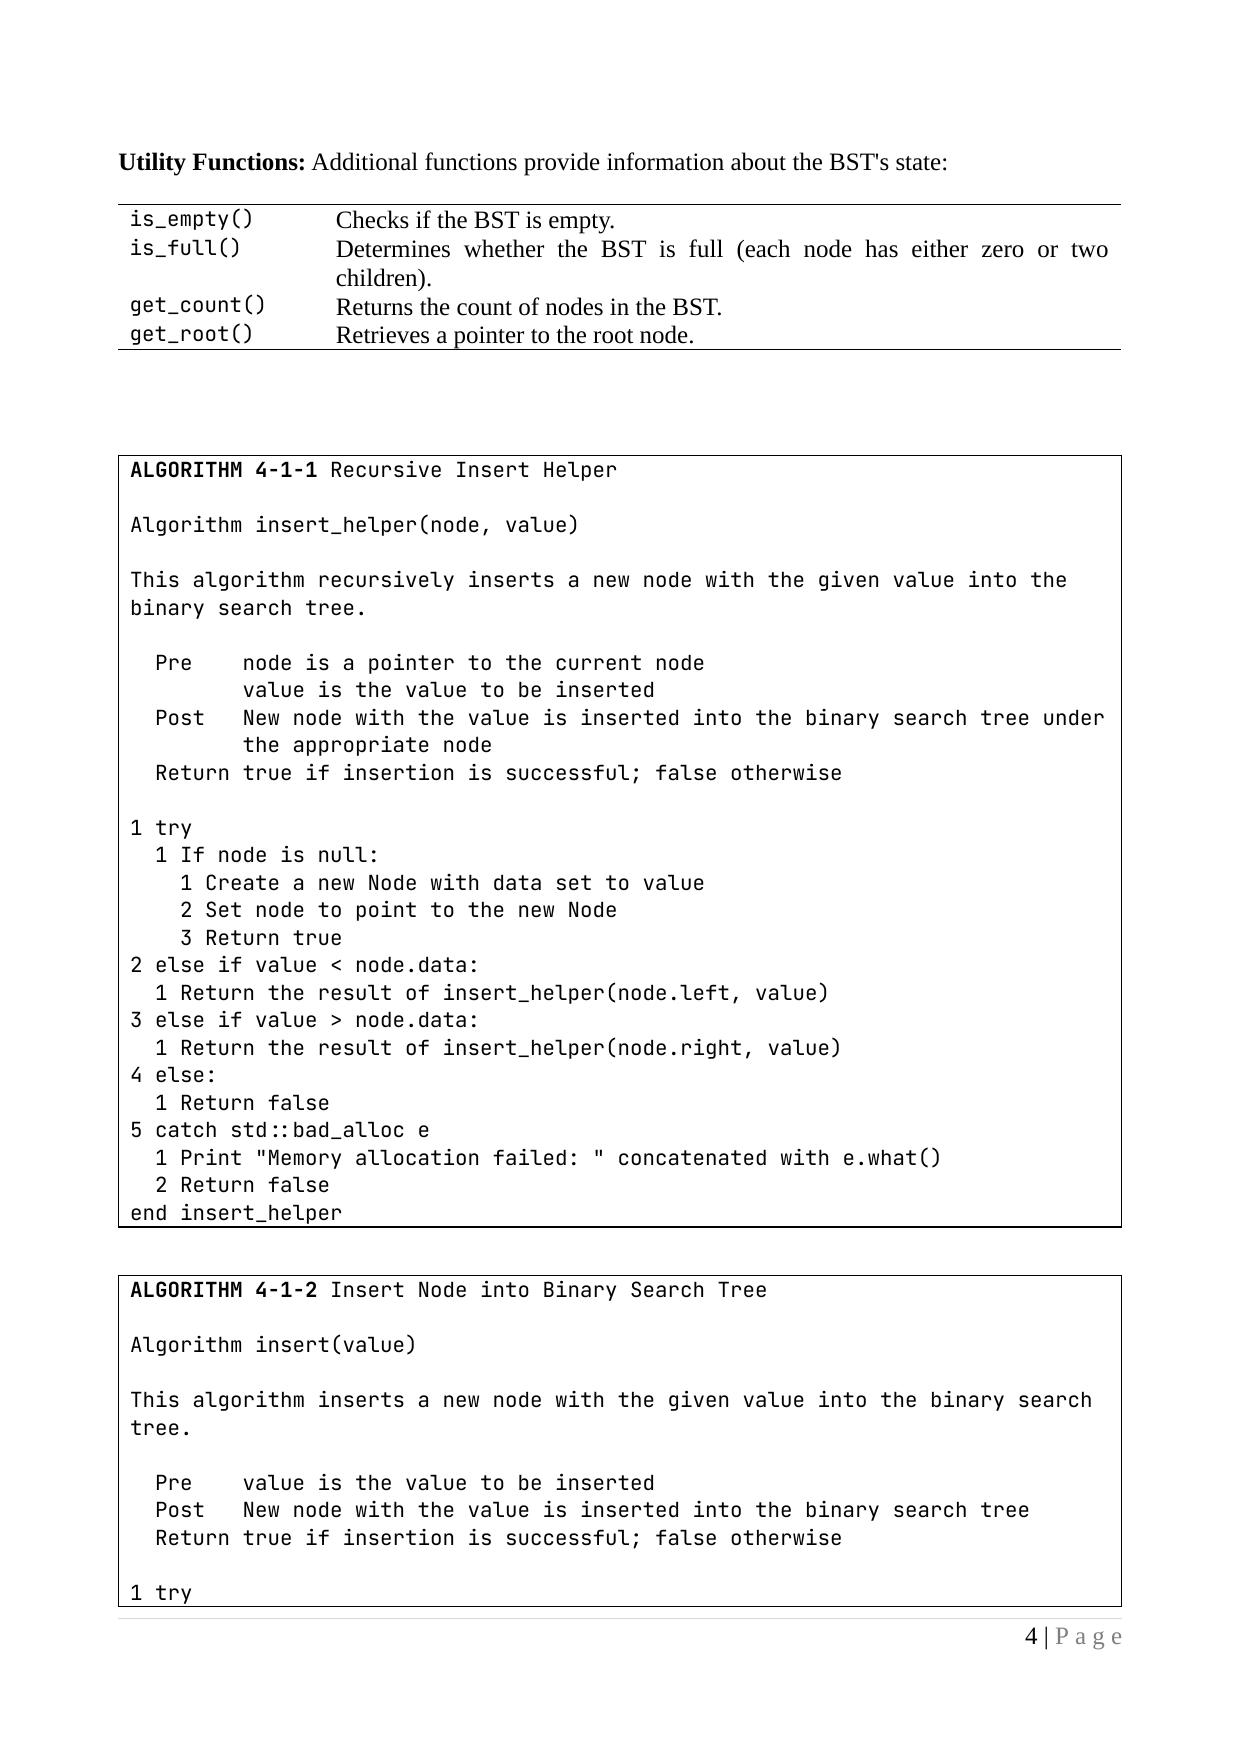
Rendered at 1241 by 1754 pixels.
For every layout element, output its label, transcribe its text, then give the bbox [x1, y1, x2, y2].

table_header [119, 1276, 1121, 1606]
table_header ALGORITHM 4-1-1 Recursive Insert Helper Algorithm insert_helper(node, value) This algorithm recursively inserts a new node with the given value into the binary search tree. Pre node is a pointer to the current node value is the value to be inserted Post New node with the value is inserted into the binary search tree under the appropriate node Return true if insertion is successful; false otherwise 1 try 1 If node is null: 1 Create a new Node with data set to value 2 Set node to point to the new Node 3 Return true 2 else if value < node.data: 1 Return the result of insert_helper(node.left, value) 3 else if value > node.data: 1 Return the result of insert_helper(node.right, value) 4 else: 1 Return false 5 catch std::bad_alloc e 1 Print "Memory allocation failed: " concatenated with e.what() 2 Return false end insert_helper [119, 456, 1121, 1226]
table_cell Retrieves a pointer to the root node. [324, 320, 1121, 349]
table_cell Determines whether the BST is full (each node has either zero or two children). [324, 234, 1121, 292]
table_header Checks if the BST is empty. [324, 205, 1121, 234]
table_header is_empty() [118, 205, 324, 234]
table_cell Returns the count of nodes in the BST. [324, 292, 1121, 320]
table_cell get_root() [118, 320, 324, 349]
table_cell get_count() [118, 292, 324, 320]
text Utility Functions: Additional functions provide information about the BST's state: [118, 147, 1122, 176]
table_cell is_full() [118, 234, 324, 292]
